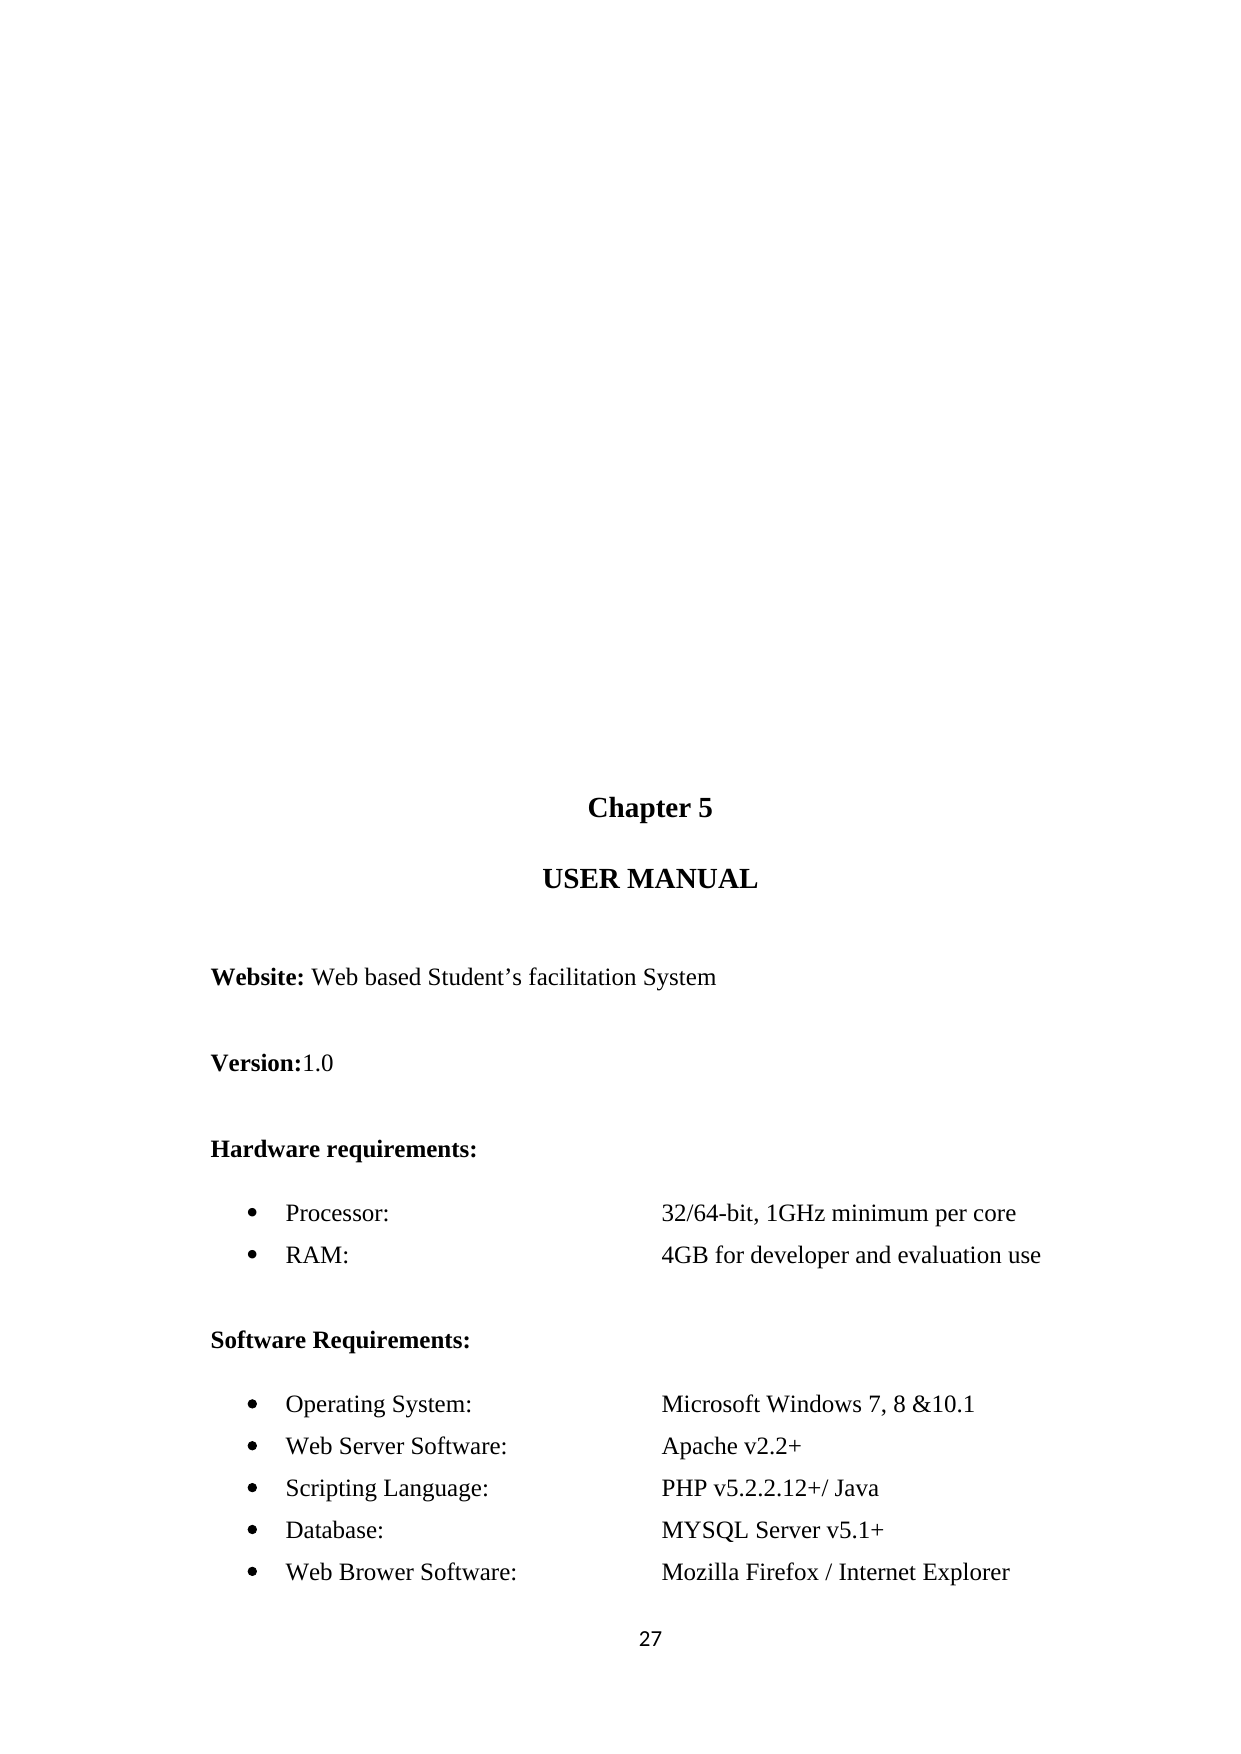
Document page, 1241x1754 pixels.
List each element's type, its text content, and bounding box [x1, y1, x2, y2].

table_cell Web Brower Software: [199, 1557, 650, 1599]
table_cell Mozilla Firefox / Internet Explorer [650, 1557, 1101, 1599]
table_cell Database: [199, 1515, 650, 1557]
text USER MANUAL [210, 861, 1090, 895]
table_cell RAM: [199, 1240, 650, 1282]
text Hardware requirements: [210, 1134, 1090, 1163]
table_cell MYSQL Server v5.1+ [650, 1515, 1101, 1557]
table_header Processor: [199, 1199, 650, 1240]
table_cell Web Server Software: [199, 1431, 650, 1473]
table_cell Scripting Language: [199, 1473, 650, 1515]
table_header Microsoft Windows 7, 8 &10.1 [650, 1389, 1101, 1431]
table_cell 4GB for developer and evaluation use [650, 1240, 1101, 1282]
text Software Requirements: [210, 1325, 1090, 1354]
text Version:1.0 [210, 1048, 1090, 1077]
text Website: Web based Student’s facilitation System [210, 962, 1090, 991]
table_cell PHP v5.2.2.12+/ Java [650, 1473, 1101, 1515]
table_header 32/64-bit, 1GHz minimum per core [650, 1199, 1101, 1240]
table_cell Apache v2.2+ [650, 1431, 1101, 1473]
table_header Operating System: [199, 1389, 650, 1431]
text Chapter 5 [210, 790, 1090, 824]
